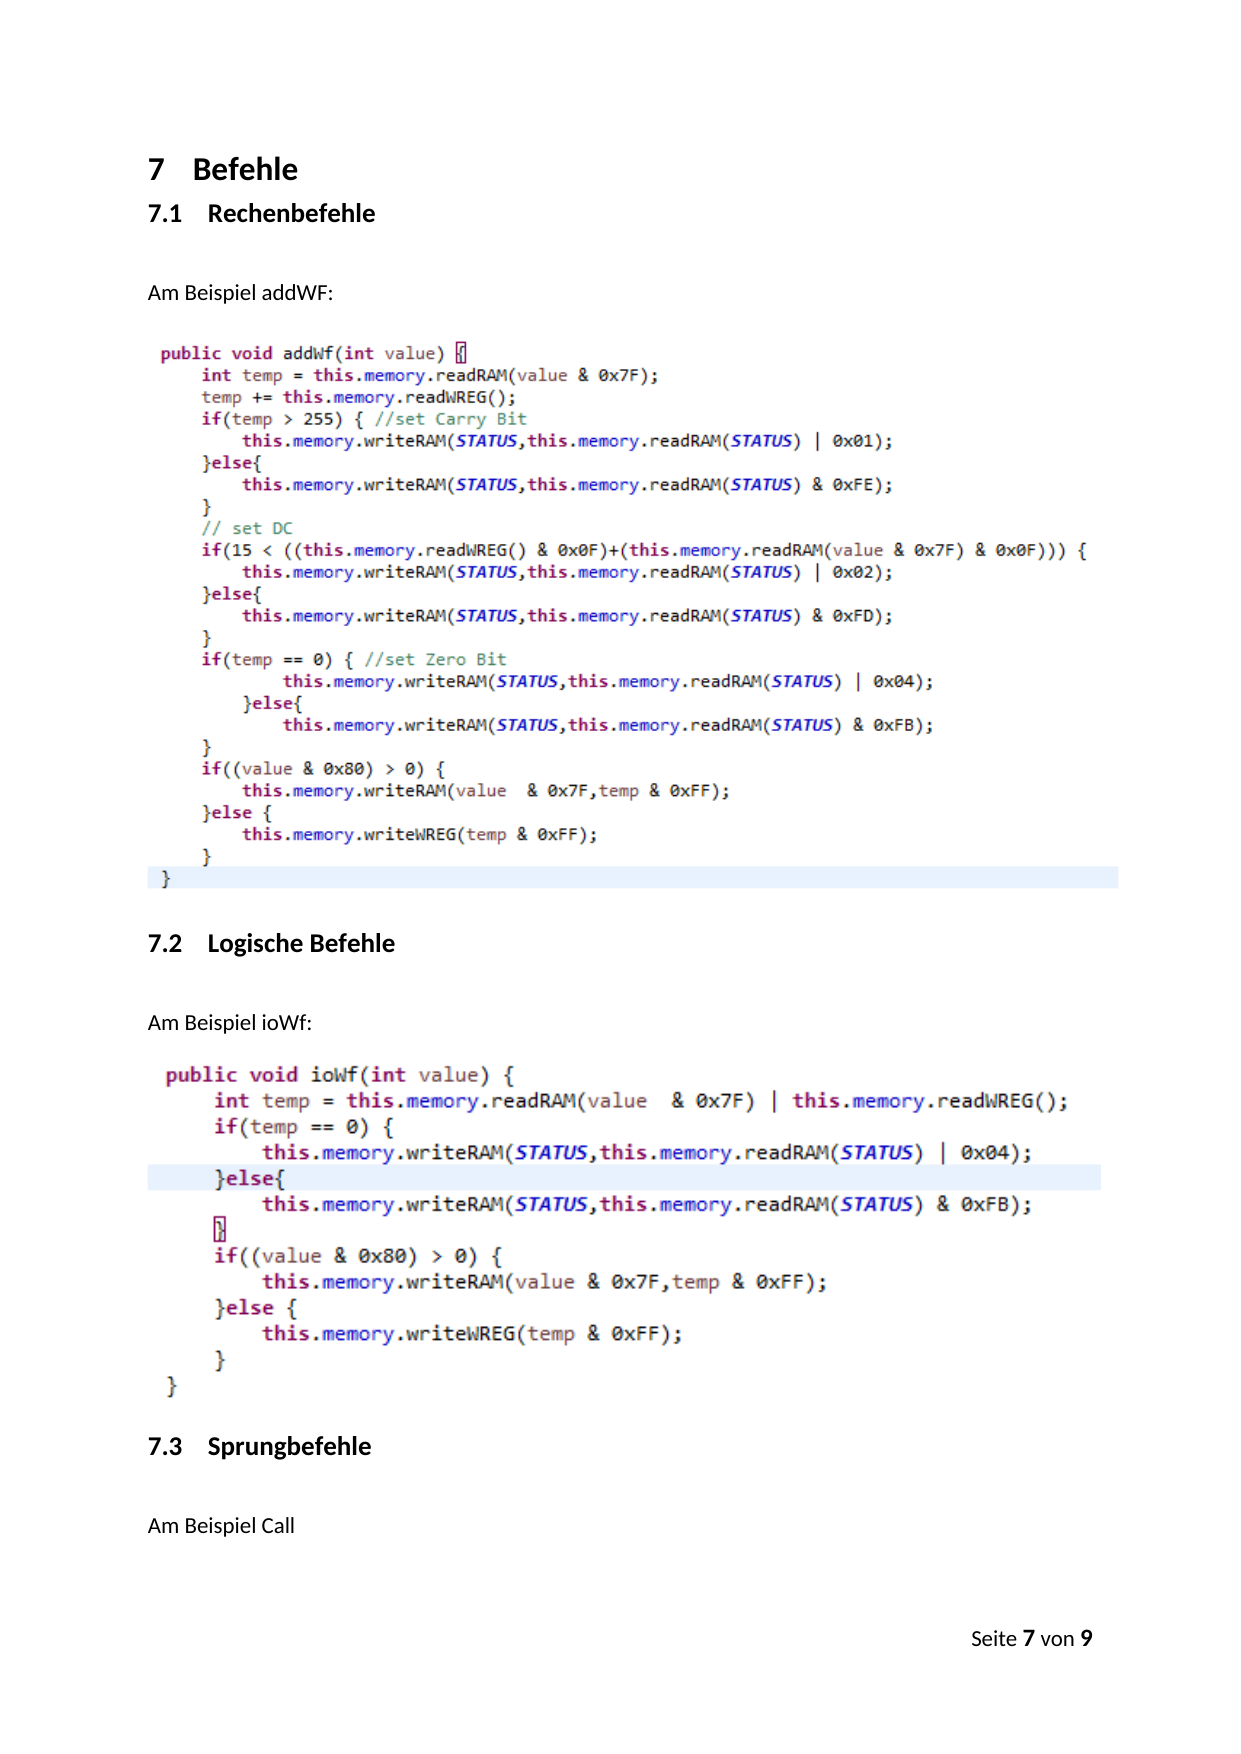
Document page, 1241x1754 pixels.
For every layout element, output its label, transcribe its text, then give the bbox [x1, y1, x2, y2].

text Am Beispiel addWF: [148, 278, 1093, 306]
picture [147, 325, 1119, 908]
subtitle Rechenbefehle [148, 196, 1093, 229]
picture [147, 1055, 1101, 1411]
text Am Beispiel Call [148, 1511, 1093, 1539]
subtitle Logische Befehle [148, 926, 1093, 959]
subtitle Sprungbefehle [148, 1429, 1093, 1462]
subtitle Befehle [148, 148, 1093, 188]
text Am Beispiel ioWf: [148, 1008, 1093, 1036]
